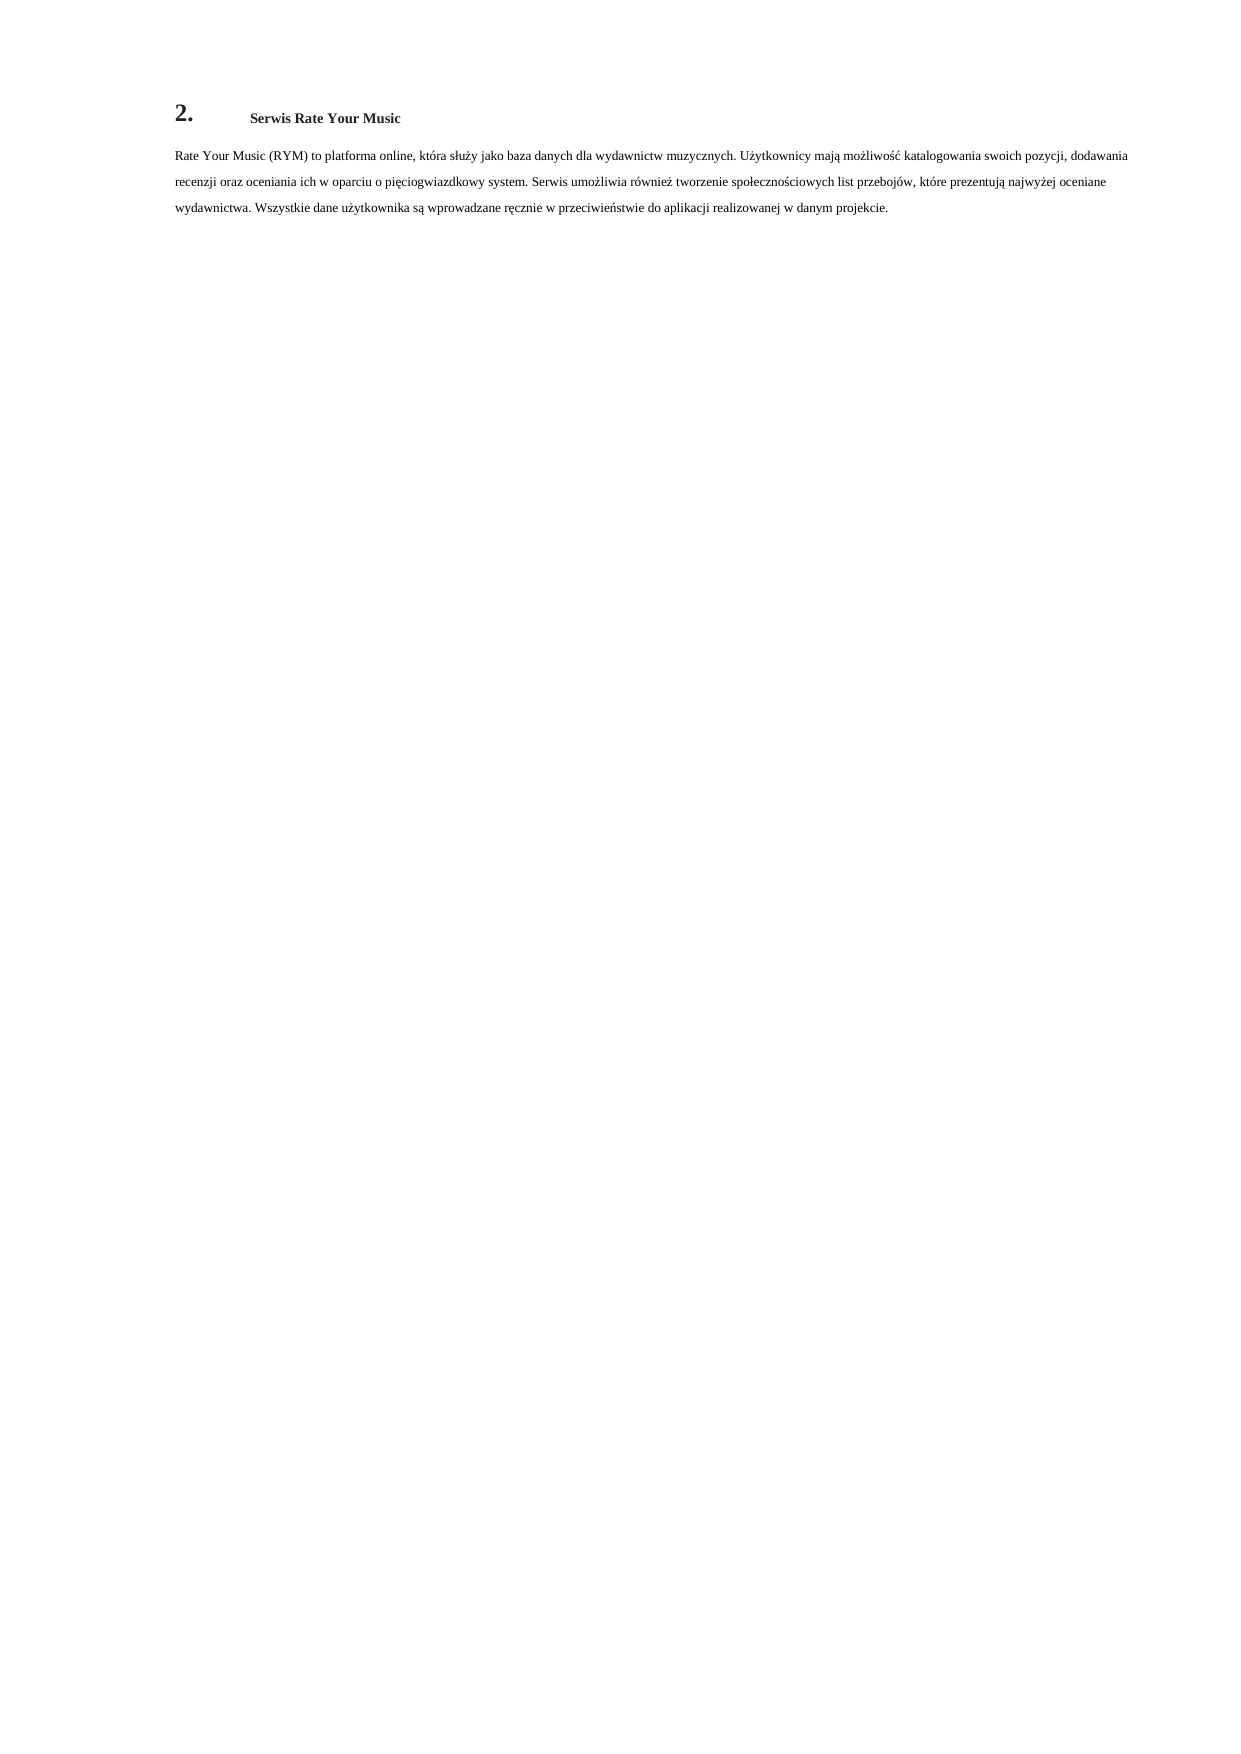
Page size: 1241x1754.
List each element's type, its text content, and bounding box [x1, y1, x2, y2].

text Rate Your Music (RYM) to platforma online, która służy jako baza danych dla wydawnictw muzycznych. Użytkownicy mają możliwość katalogowania swoich pozycji, dodawania recenzji oraz oceniania ich w oparciu o pięciogwiazdkowy system. Serwis umożliwia również tworzenie społecznościowych list przebojów, które prezentują najwyżej oceniane wydawnictwa. Wszystkie dane użytkownika są wprowadzane ręcznie w przeciwieństwie do aplikacji realizowanej w danym projekcie. [174, 137, 1168, 216]
list Serwis Rate Your Music [174, 98, 1168, 126]
